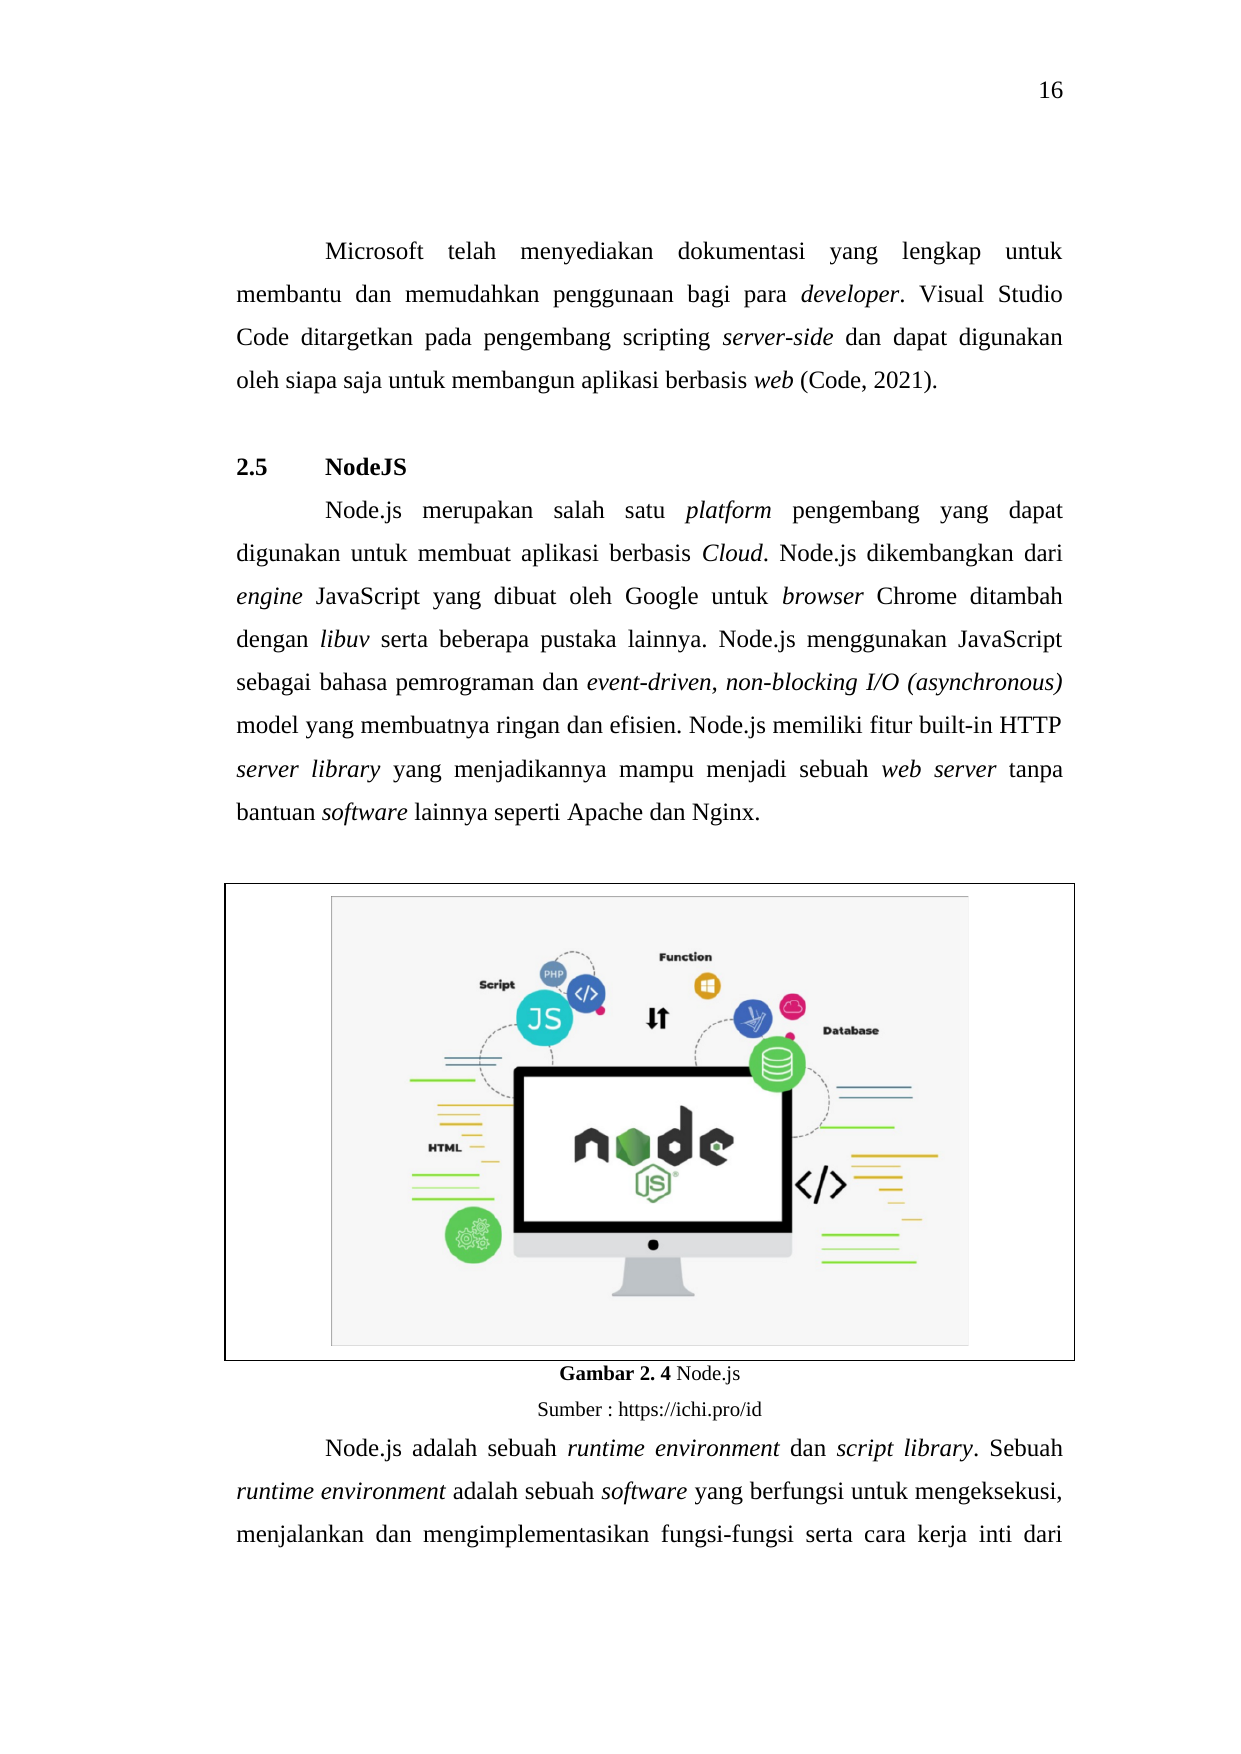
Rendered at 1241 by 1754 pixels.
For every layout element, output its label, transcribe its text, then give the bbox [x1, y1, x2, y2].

text Sumber : https://ichi.pro/id [236, 1397, 1063, 1421]
text Node.js merupakan salah satu platform pengembang yang dapat digunakan untuk membuat aplikasi berbasis Cloud. Node.js dikembangkan dari engine JavaScript yang dibuat oleh Google untuk browser Chrome ditambah dengan libuv serta beberapa pustaka lainnya. Node.js menggunakan JavaScript sebagai bahasa pemrograman dan event-driven, non-blocking I/O (asynchronous) model yang membuatnya ringan dan efisien. Node.js memiliki fitur built-in HTTP server library yang menjadikannya mampu menjadi sebuah web server tanpa bantuan software lainnya seperti Apache dan Nginx. [236, 495, 1063, 826]
text Microsoft telah menyediakan dokumentasi yang lengkap untuk membantu dan memudahkan penggunaan bagi para developer. Visual Studio Code ditargetkan pada pengembang scripting server-side dan dapat digunakan oleh siapa saja untuk membangun aplikasi berbasis web . [236, 236, 1063, 394]
subtitle NodeJS [236, 452, 1063, 481]
text Gambar 2. 4 Node.js [236, 1361, 1063, 1385]
picture [331, 896, 969, 1346]
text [236, 1433, 1063, 1548]
table_header [226, 884, 1074, 1360]
